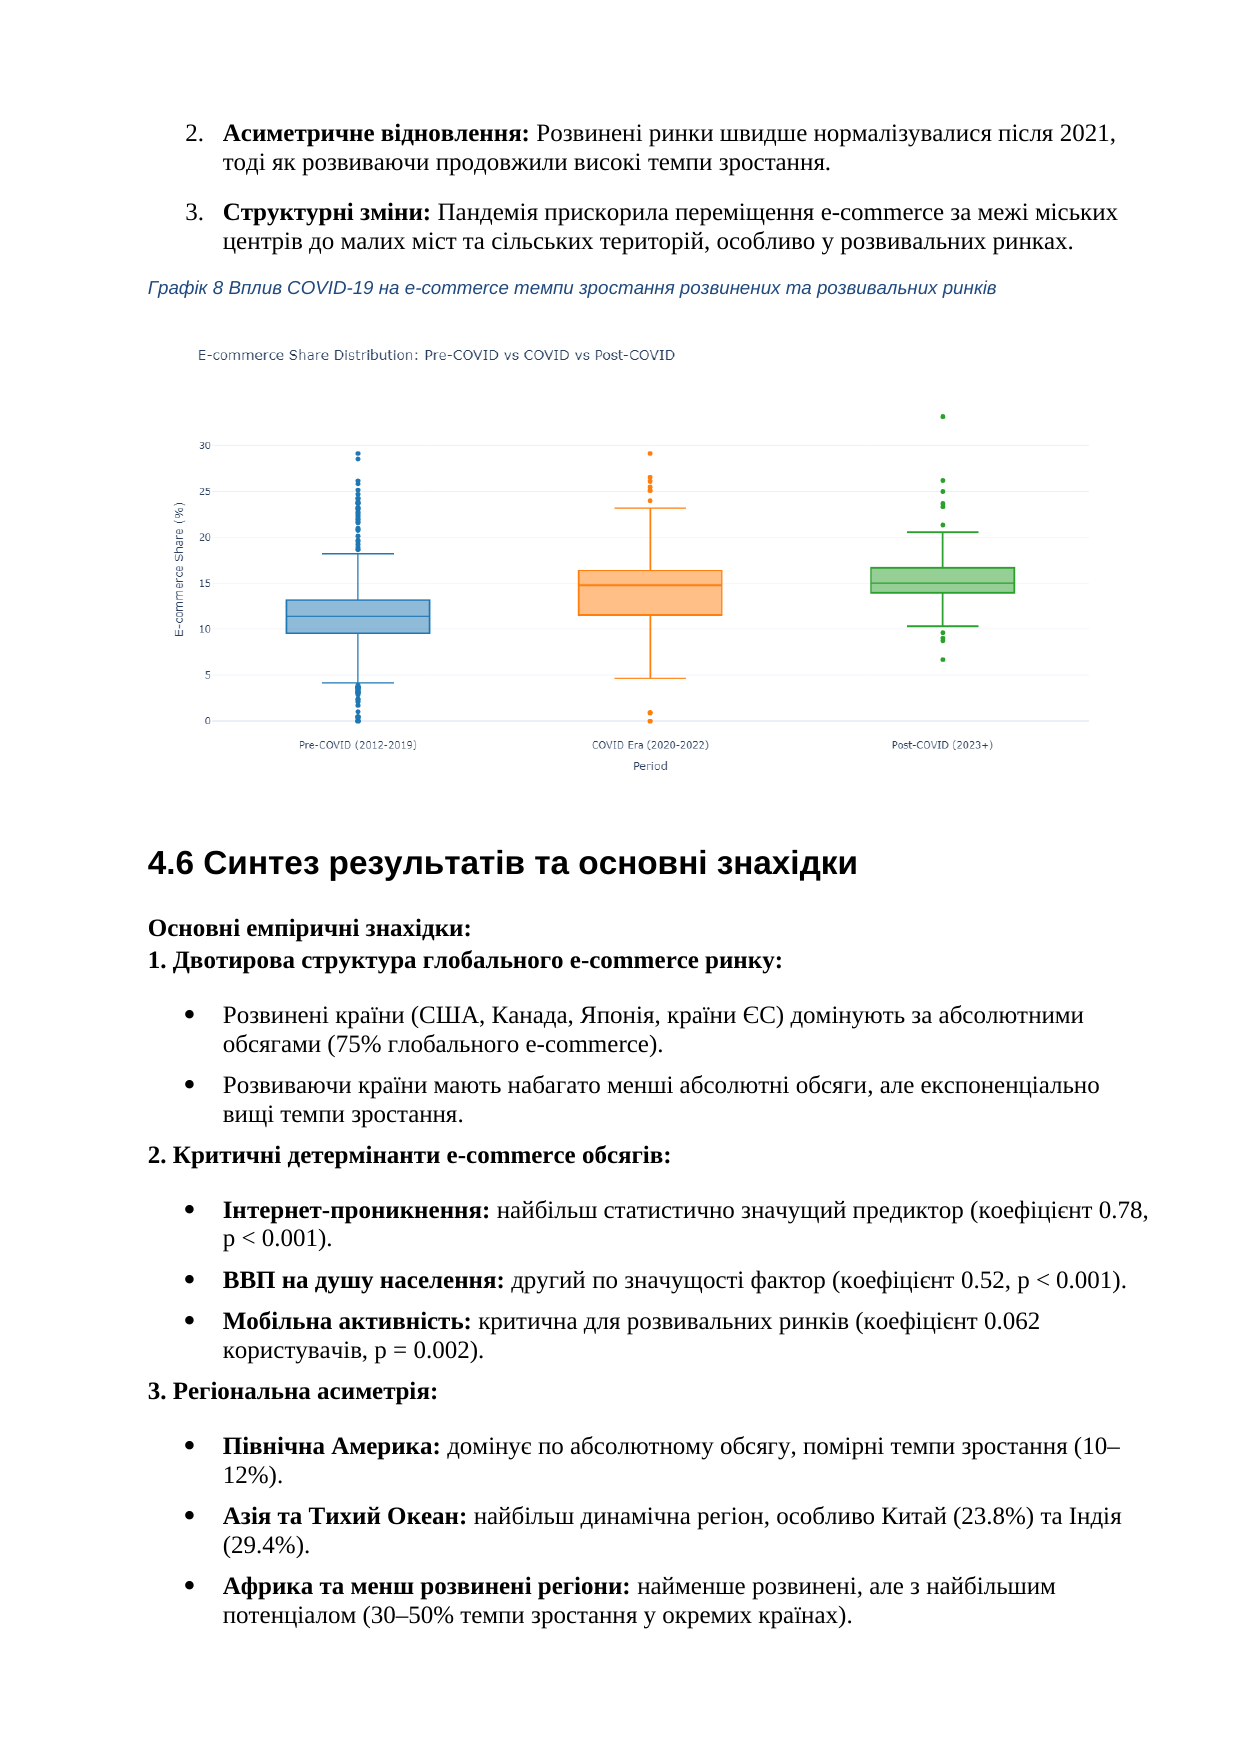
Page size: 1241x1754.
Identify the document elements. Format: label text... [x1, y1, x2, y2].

subtitle 4.6 Синтез результатів та основні знахідки [148, 843, 1152, 882]
list Африка та менш розвинені регіони: найменше розвинені, але з найбільшим потенціалом (30–50% темпи зростання у окремих країнах). [185, 1571, 1152, 1628]
list ВВП на душу населення: другий по значущості фактор (коефіцієнт 0.52, p < 0.001). [185, 1265, 1152, 1293]
list Структурні зміни: Пандемія прискорила переміщення e-commerce за межі міських центрів до малих міст та сільських територій, особливо у розвивальних ринках. [185, 197, 1152, 255]
text 1. Двотирова структура глобального e-commerce ринку: [148, 945, 1152, 974]
list Азія та Тихий Океан: найбільш динамічна регіон, особливо Китай (23.8%) та Індія (29.4%). [185, 1501, 1152, 1558]
list Мобільна активність: критична для розвивальних ринків (коефіцієнт 0.062 користувачів, p = 0.002). [185, 1306, 1152, 1363]
text Основні емпіричні знахідки: [148, 913, 1152, 941]
list Інтернет-проникнення: найбільш статистично значущий предиктор (коефіцієнт 0.78, p < 0.001). [185, 1195, 1152, 1252]
list Розвиваючи країни мають набагато менші абсолютні обсяги, але експоненціально вищі темпи зростання. [185, 1070, 1152, 1127]
picture [147, 319, 1152, 802]
list Північна Америка: домінує по абсолютному обсягу, помірні темпи зростання (10–12%). [185, 1431, 1152, 1488]
text 3. Регіональна асиметрія: [148, 1376, 1152, 1405]
text 2. Критичні детермінанти e-commerce обсягів: [148, 1140, 1152, 1169]
text Графік 8 Вплив COVID-19 на e-commerce темпи зростання розвинених та розвивальних ринків [148, 277, 1152, 298]
list Асиметричне відновлення: Розвинені ринки швидше нормалізувалися після 2021, тоді як розвиваючи продовжили високі темпи зростання. [185, 118, 1152, 176]
list Розвинені країни (США, Канада, Японія, країни ЄС) домінують за абсолютними обсягами (75% глобального e-commerce). [185, 1000, 1152, 1057]
